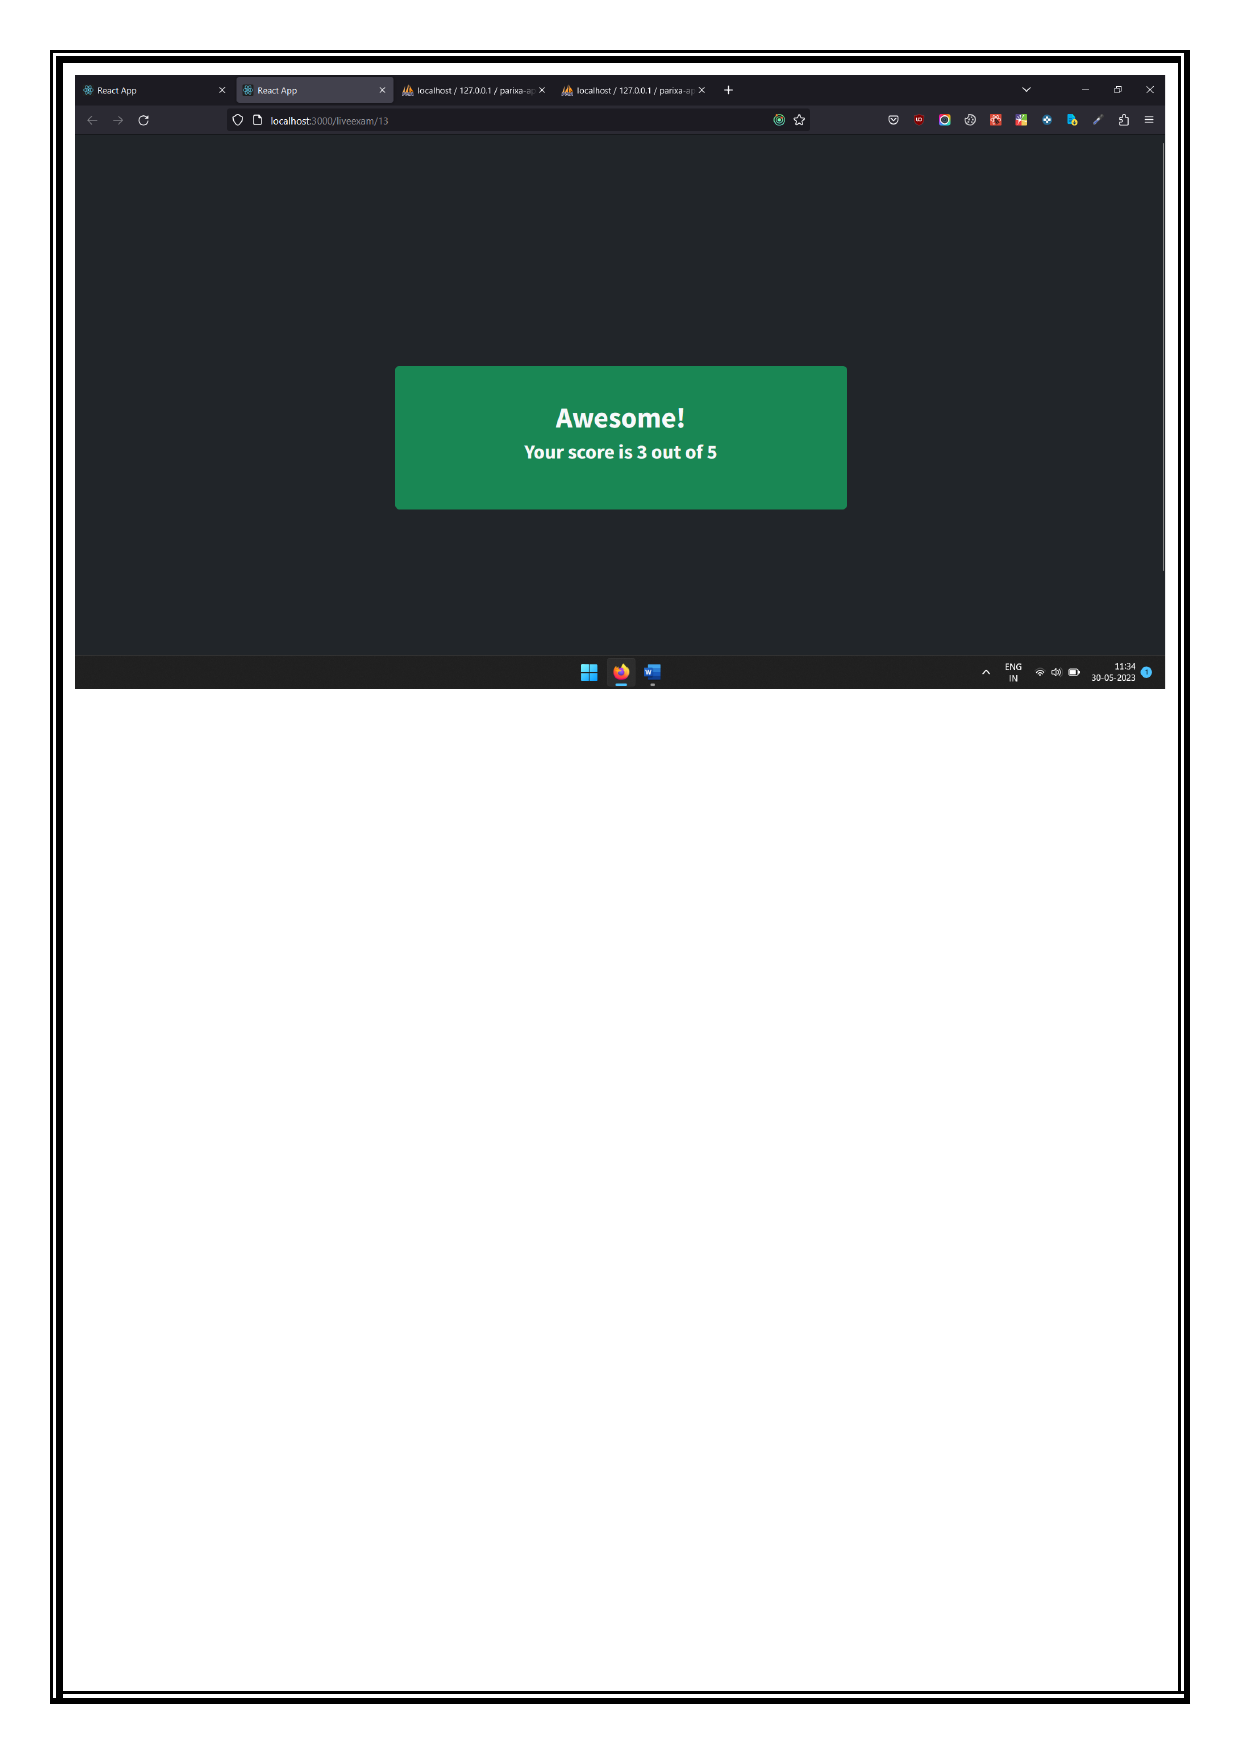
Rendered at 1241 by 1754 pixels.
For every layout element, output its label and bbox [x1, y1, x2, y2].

picture [75, 75, 1166, 689]
